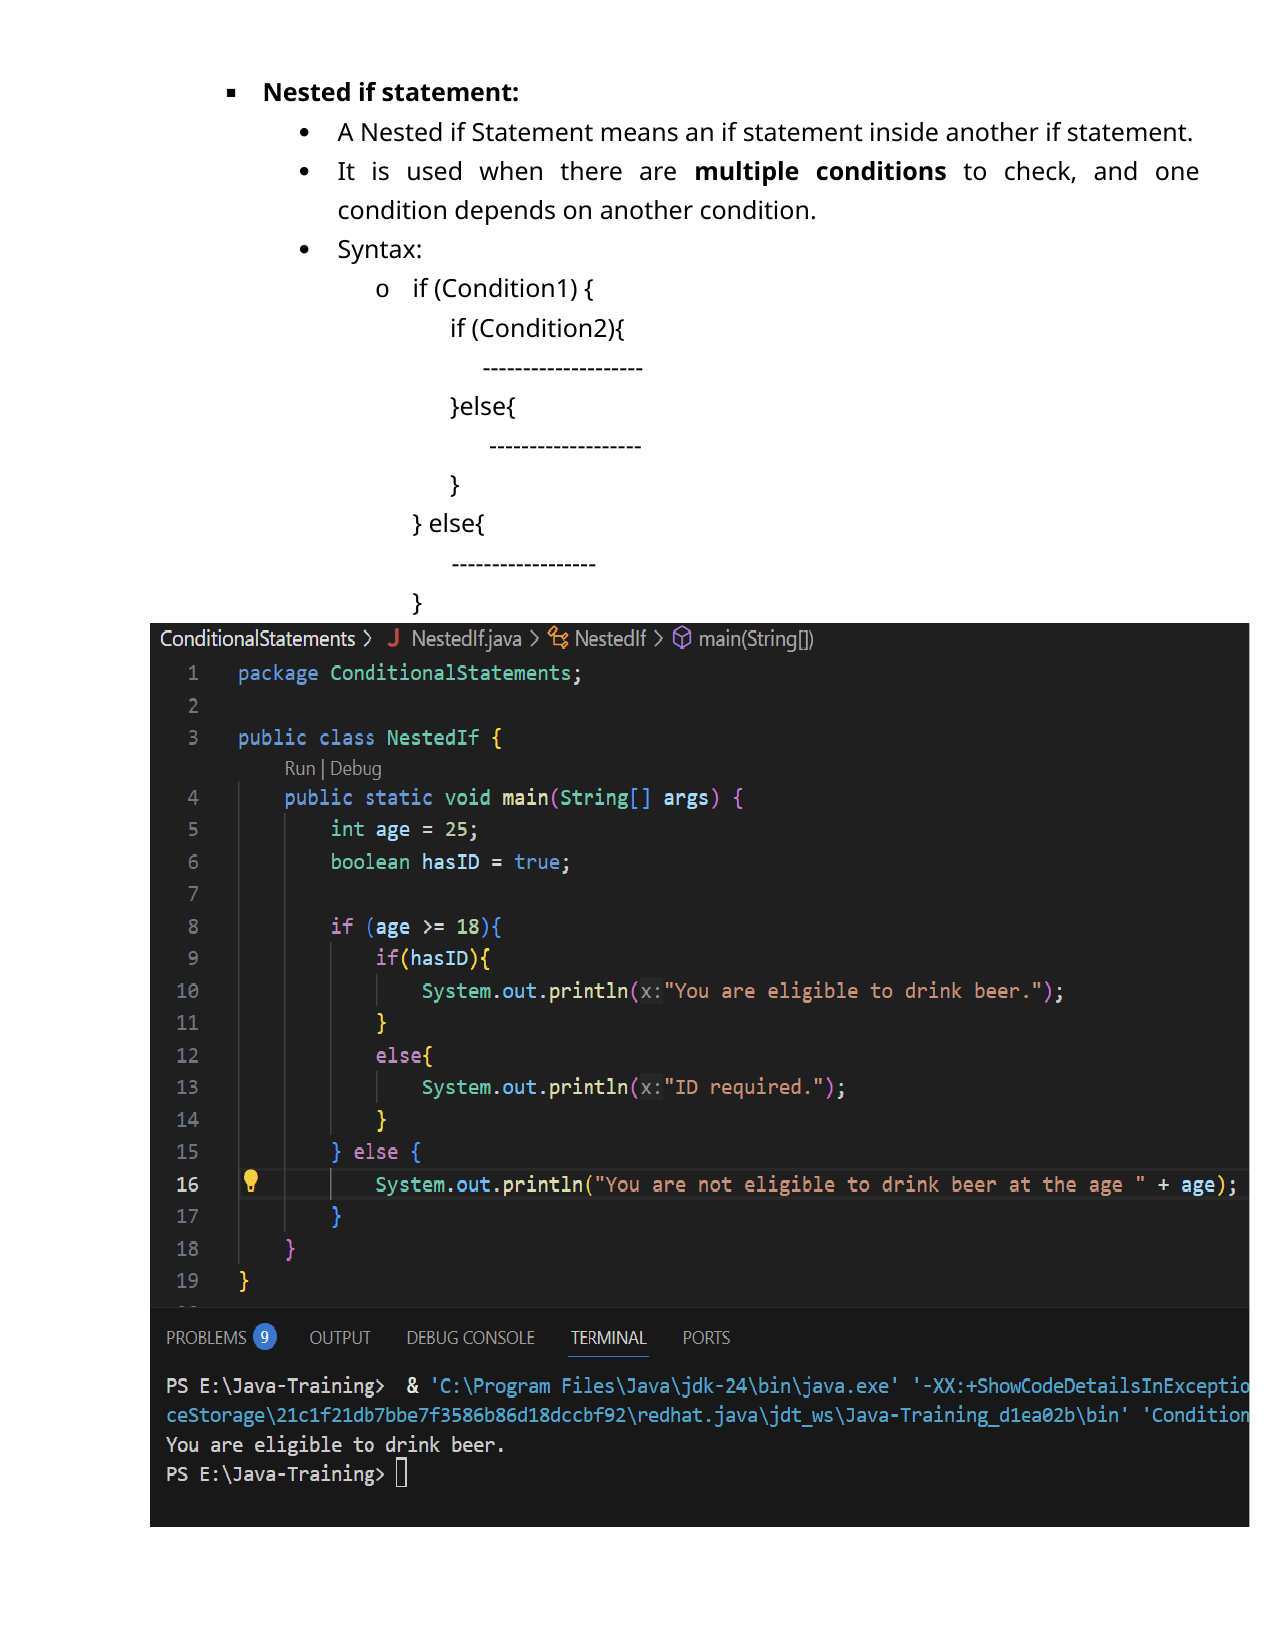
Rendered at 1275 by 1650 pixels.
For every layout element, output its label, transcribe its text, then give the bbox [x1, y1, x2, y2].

list } else{ [412, 506, 1200, 540]
list } [450, 467, 1200, 501]
list if (Condition1) { [375, 271, 1200, 305]
list } [412, 584, 1200, 618]
list ------------------ [412, 545, 1200, 579]
list A Nested if Statement means an if statement inside another if statement. [300, 114, 1200, 148]
list Nested if statement: [225, 75, 1200, 109]
list }else{ [450, 388, 1200, 423]
list -------------------- [450, 349, 1200, 383]
list ------------------- [450, 428, 1200, 462]
list Syntax: [300, 232, 1200, 266]
list It is used when there are multiple conditions to check, and one condition depends on another condition. [300, 153, 1200, 227]
picture [150, 623, 1250, 1527]
list if (Condition2){ [450, 310, 1200, 344]
